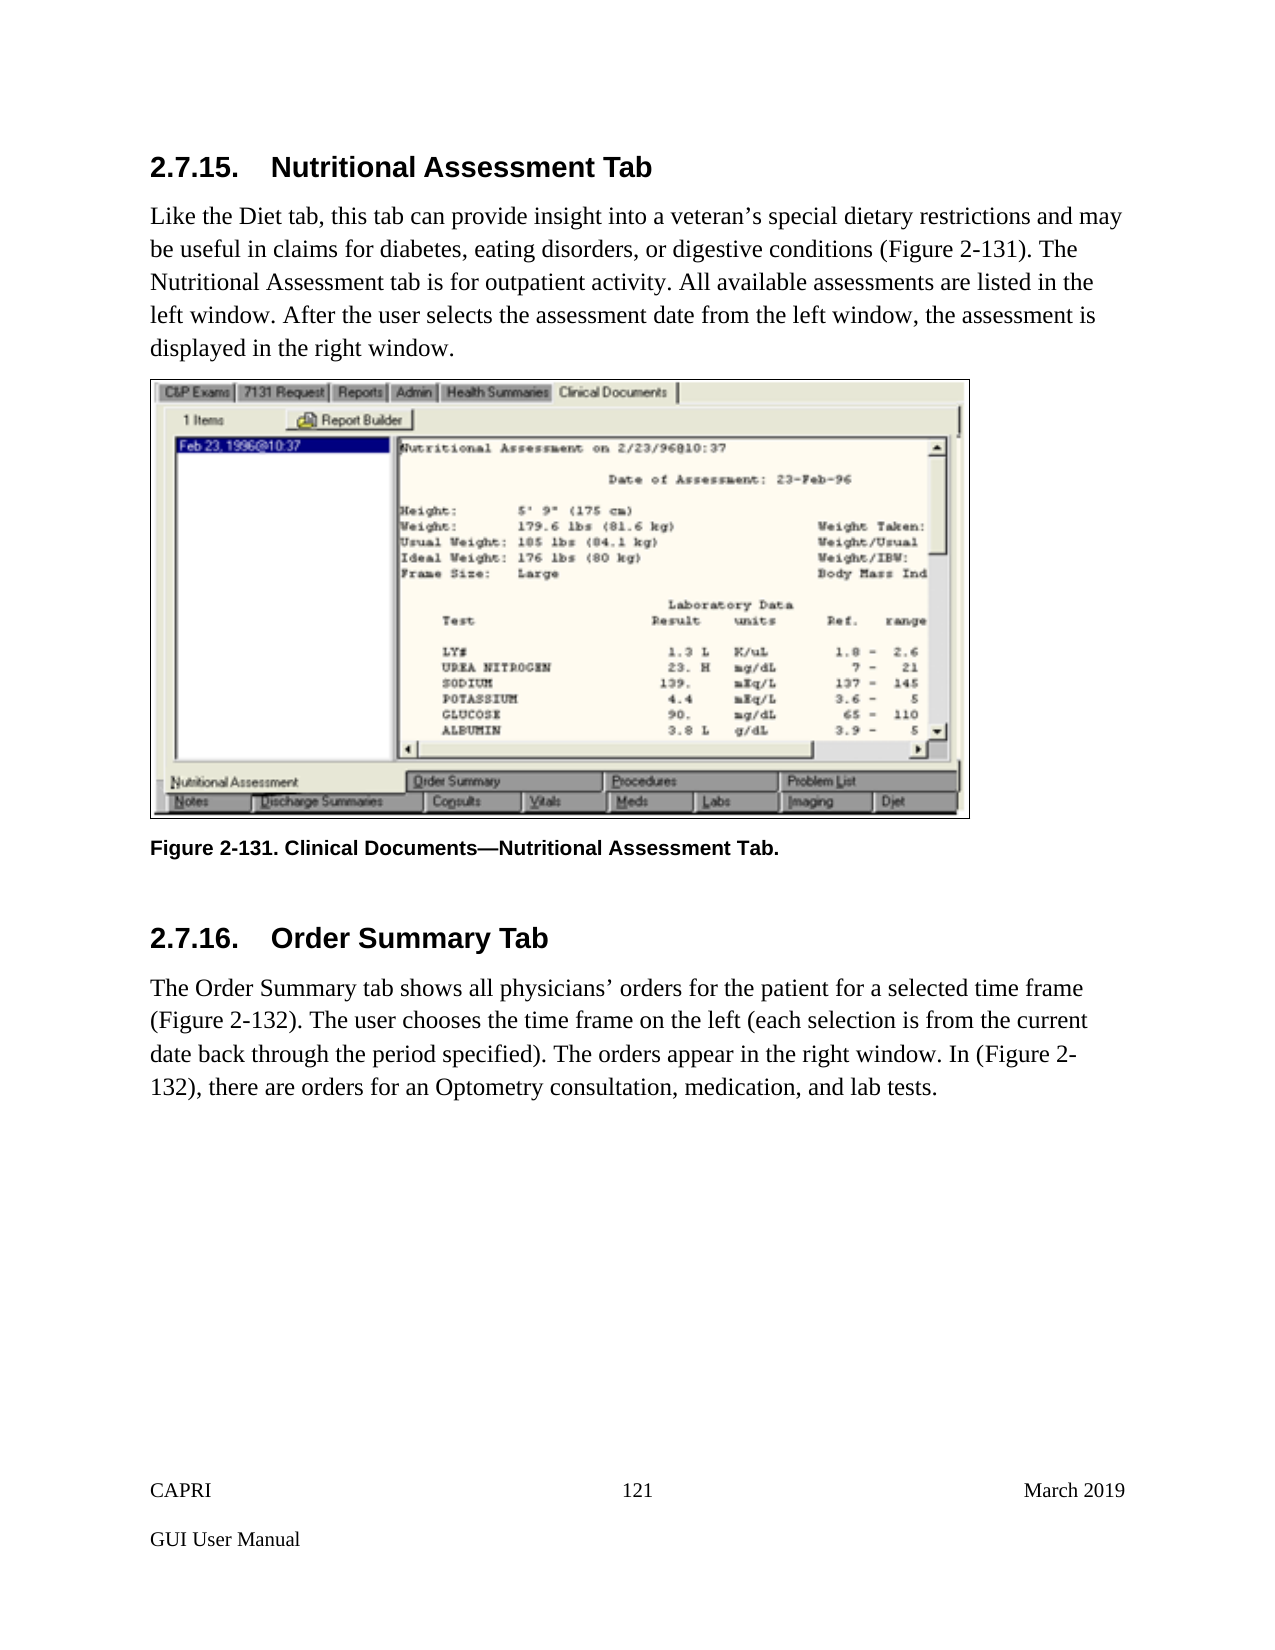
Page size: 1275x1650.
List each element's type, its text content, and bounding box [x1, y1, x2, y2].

text Like the Diet tab, this tab can provide insight into a veteran’s special dietary restrictions and may be useful in claims for diabetes, eating disorders, or digestive conditions (Figure 2-116). The Nutritional Assessment tab is for outpatient activity. All available assessments are listed in the left window. After the user selects the assessment date from the left window, the assessment is displayed in the right window. [150, 201, 1125, 362]
text The Order Summary tab shows all physicians’ orders for the patient for a selected time frame (Figure 2-117). The user chooses the time frame on the left (each selection is from the current date back through the period specified). The orders appear in the right window. In (Figure 2-117), there are orders for an Optometry consultation, medication, and lab tests. [150, 973, 1125, 1100]
subtitle Order Summary Tab [150, 922, 1125, 955]
subtitle Nutritional Assessment Tab [150, 150, 1125, 183]
text Figure 2-116. Clinical Documents—Nutritional Assessment Tab. [150, 836, 1125, 860]
picture [151, 380, 969, 818]
